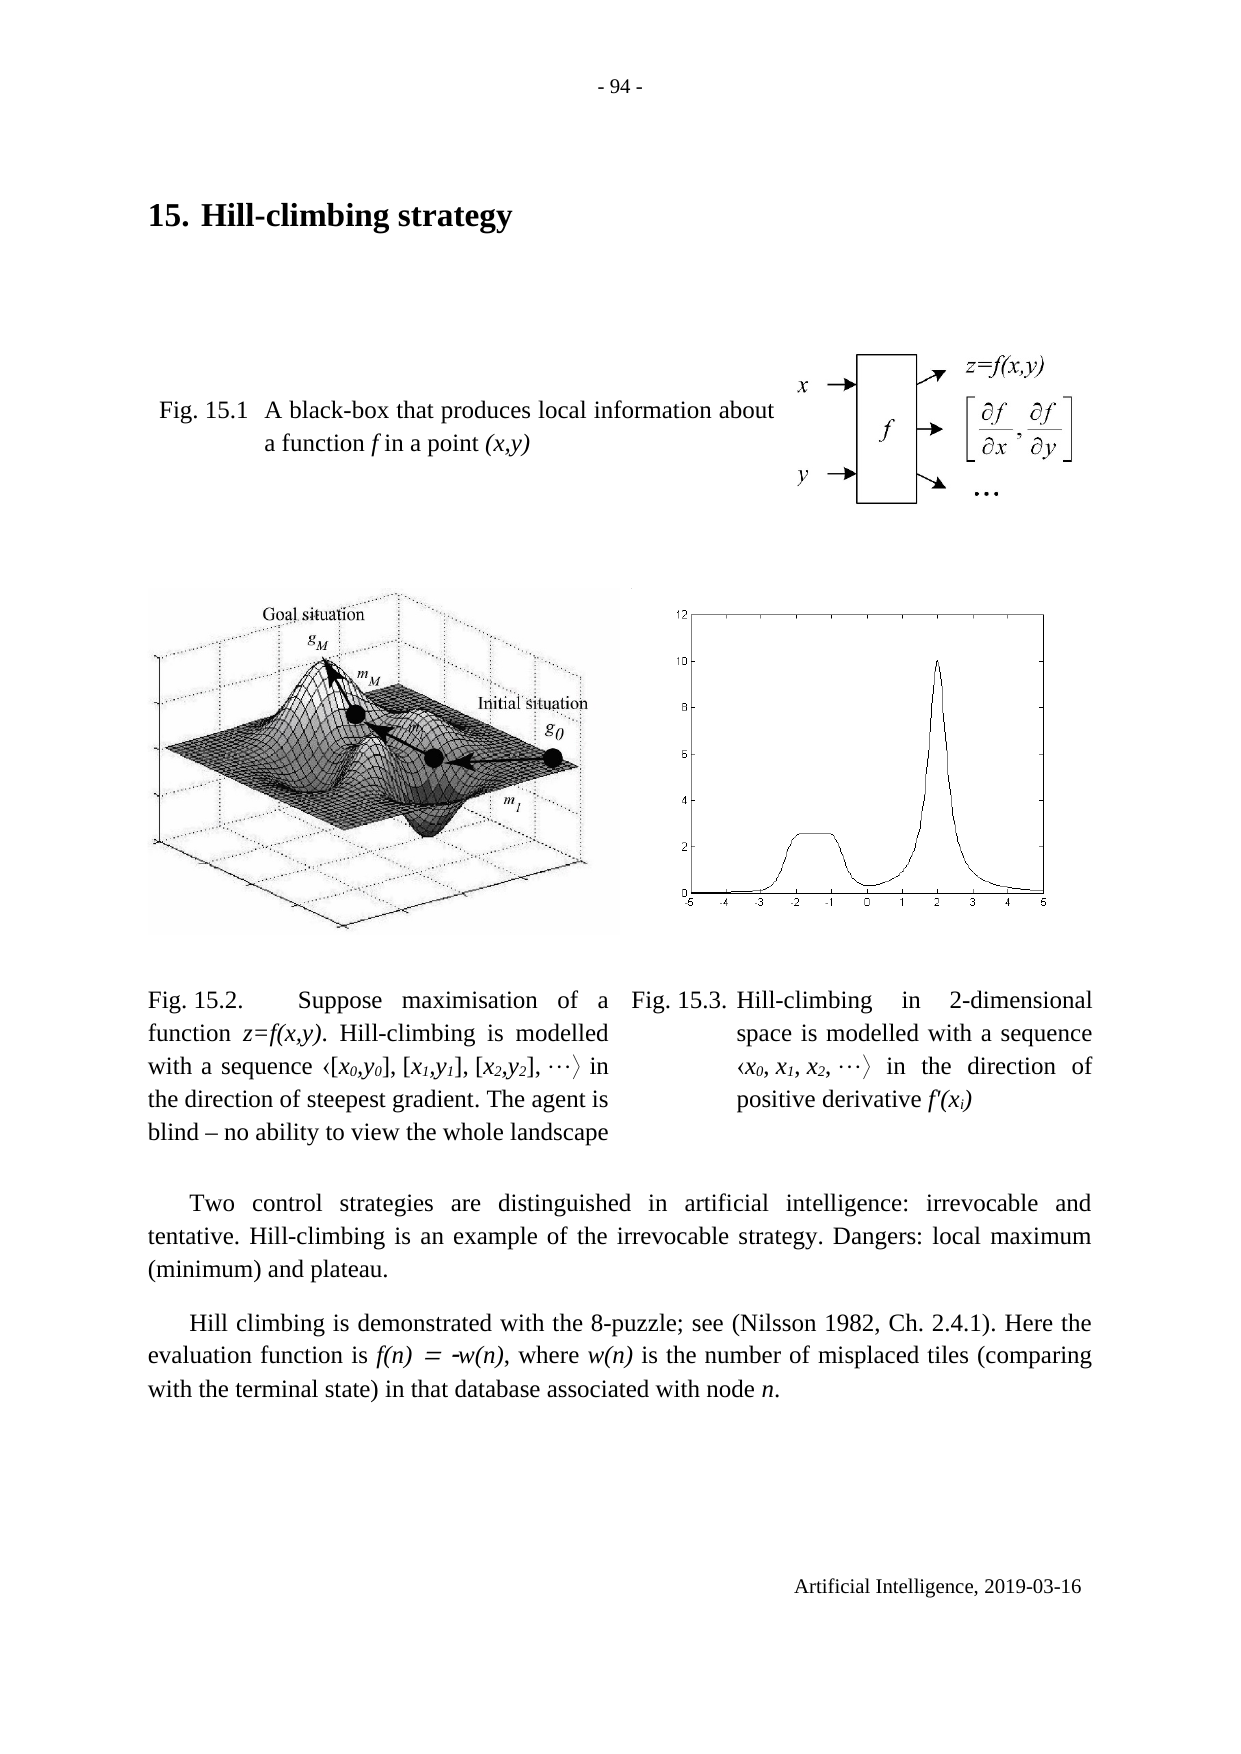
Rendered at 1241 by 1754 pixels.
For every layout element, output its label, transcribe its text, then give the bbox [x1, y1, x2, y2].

subtitle Hill-climbing strategy [148, 195, 1092, 233]
table_cell Fig. 15.2. Suppose maximisation of a function z=f(x,y). Hill-climbing is modelled with a sequence [x0,y0], [x1,y1], [x2,y2], in the direction of steepest gradient. The agent is blind – no ability to view the whole landscape [136, 960, 620, 1188]
table_cell Fig. 15.3. Hill-climbing in 2-dimensional space is modelled with a sequence x0, x1, x2, in the direction of positive derivative f'(xi) [620, 960, 1104, 1188]
picture [797, 347, 1080, 506]
picture [147, 588, 621, 935]
picture [631, 588, 1085, 930]
table_header [136, 589, 620, 960]
table_header [620, 589, 1104, 960]
table_header [786, 347, 1092, 531]
table_header Fig. 15.1 A black-box that produces local information about a function f in a point (x,y) [148, 347, 786, 531]
text Two control strategies are distinguished in artificial intelligence: irrevocable and tentative. Hill-climbing is an example of the irrevocable strategy. Dangers: local maximum (minimum) and plateau. [148, 1188, 1092, 1282]
text Hill climbing is demonstrated with the 8-puzzle; see (Nilsson 1982, Ch. 2.4.1). Here the evaluation function is f(n) w(n), where w(n) is the number of misplaced tiles (comparing with the terminal state) in that database associated with node n. [148, 1308, 1092, 1402]
